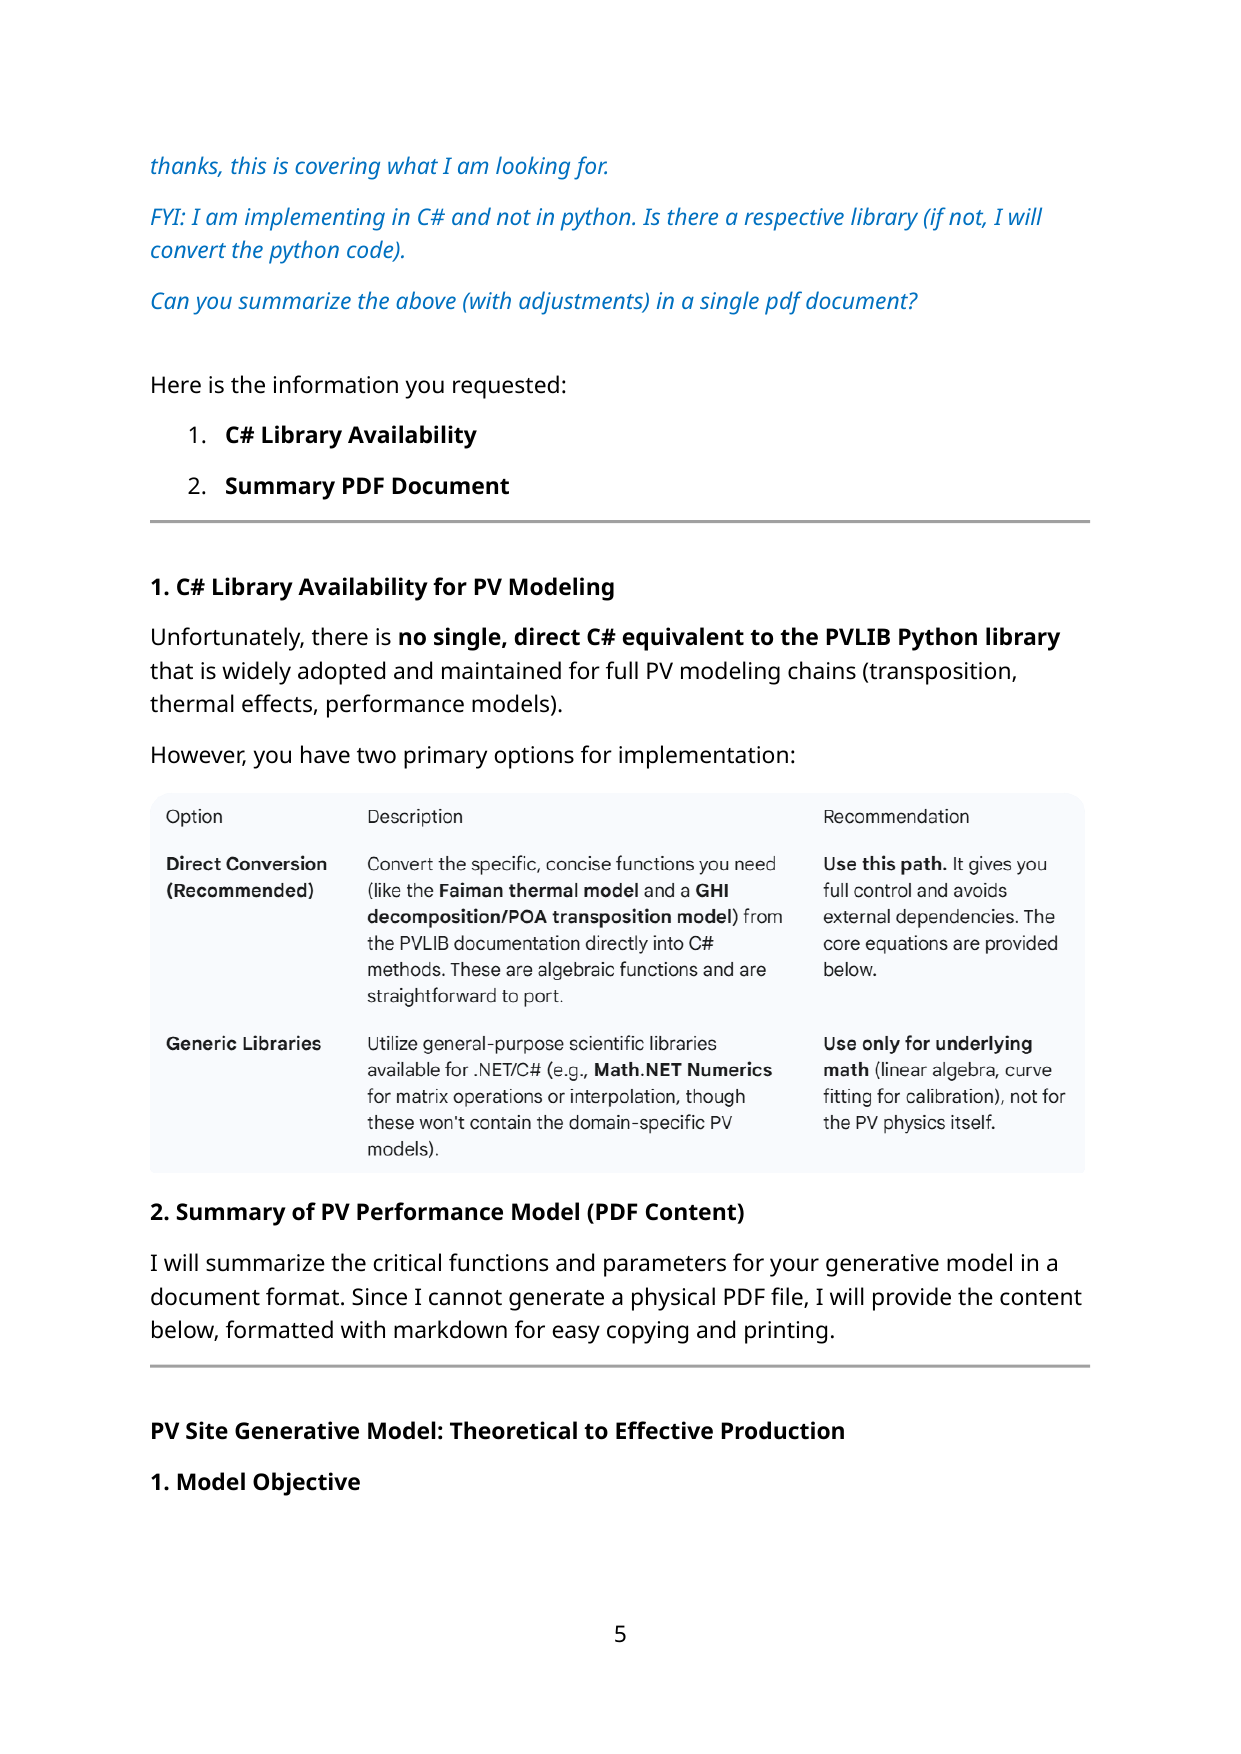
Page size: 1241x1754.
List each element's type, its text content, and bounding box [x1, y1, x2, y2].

text 1. C# Library Availability for PV Modeling [150, 570, 1090, 602]
picture [150, 789, 1091, 1177]
text Can you summarize the above (with adjustments) in a single pdf document? [150, 284, 1090, 316]
text 1. Model Objective [150, 1465, 1090, 1497]
list C# Library Availability [187, 419, 1090, 450]
text PV Site Generative Model: Theoretical to Effective Production [150, 1415, 1090, 1446]
text Here is the information you requested: [150, 335, 1090, 400]
text thanks, this is covering what I am looking for. [150, 150, 1090, 181]
text 2. Summary of PV Performance Model (PDF Content) [150, 1196, 1090, 1227]
text FYI: I am implementing in C# and not in python. Is there a respective library (if not, I will convert the python code). [150, 200, 1090, 265]
text I will summarize the critical functions and parameters for your generative model in a document format. Since I cannot generate a physical PDF file, I will provide the content below, formatted with markdown for easy copying and printing. [150, 1247, 1090, 1345]
text Unfortunately, there is no single, direct C# equivalent to the PVLIB Python library that is widely adopted and maintained for full PV modeling chains (transposition, thermal effects, performance models). [150, 621, 1090, 719]
text However, you have two primary options for implementation: [150, 739, 1090, 770]
list Summary PDF Document [187, 469, 1090, 501]
